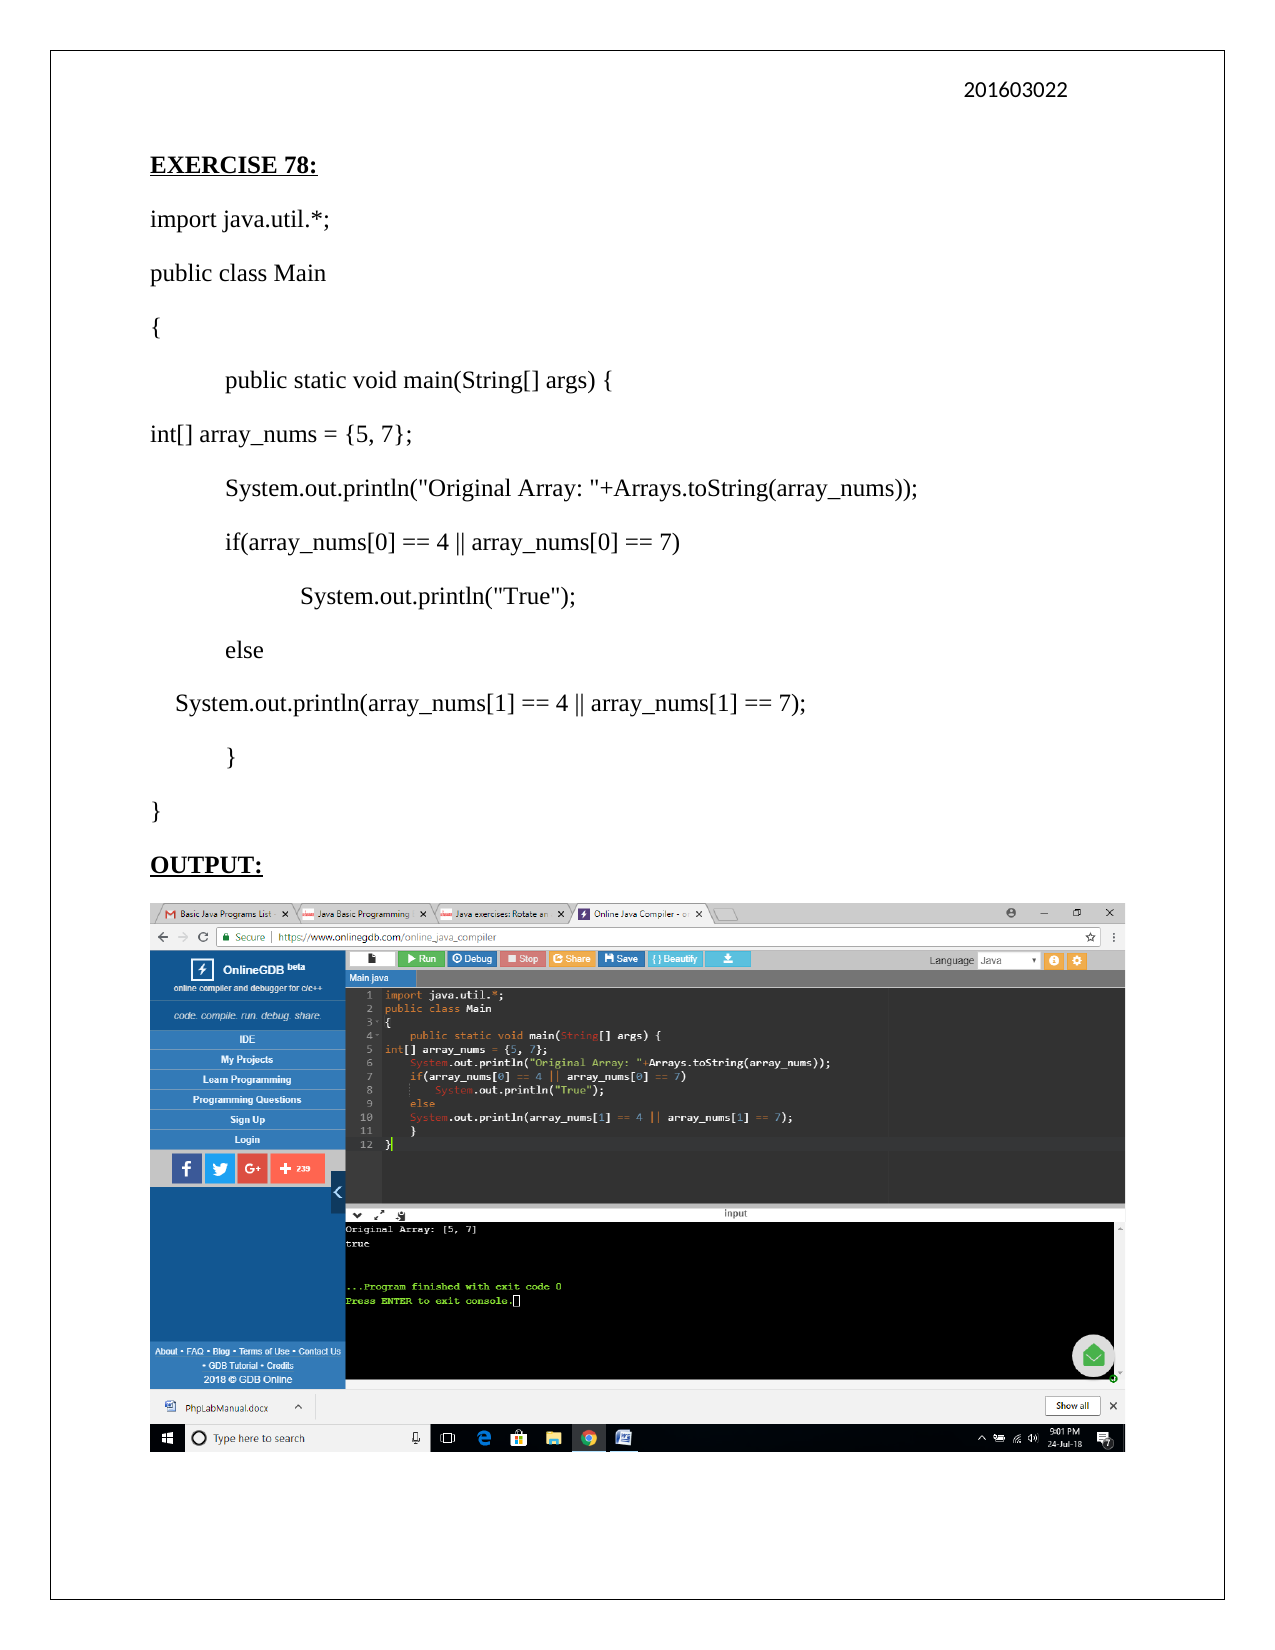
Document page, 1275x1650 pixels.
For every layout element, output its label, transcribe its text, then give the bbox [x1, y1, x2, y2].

text } [150, 742, 1125, 771]
text OUTPUT: [150, 850, 1125, 879]
text } [150, 796, 1125, 825]
text else [150, 635, 1125, 663]
text public static void main(String[] args) { [150, 365, 1125, 394]
picture [150, 903, 1125, 1452]
text EXERCISE 78: [150, 150, 1125, 179]
text System.out.println(array_nums[1] == 4 || array_nums[1] == 7); [150, 688, 1125, 717]
text { [150, 312, 1125, 340]
text import java.util.*; [150, 204, 1125, 233]
text public class Main [150, 258, 1125, 286]
text if(array_nums[0] == 4 || array_nums[0] == 7) [150, 527, 1125, 556]
text System.out.println("Original Array: "+Arrays.toString(array_nums)); [150, 473, 1125, 502]
text System.out.println("True"); [150, 581, 1125, 609]
text int[] array_nums = {5, 7}; [150, 419, 1125, 448]
